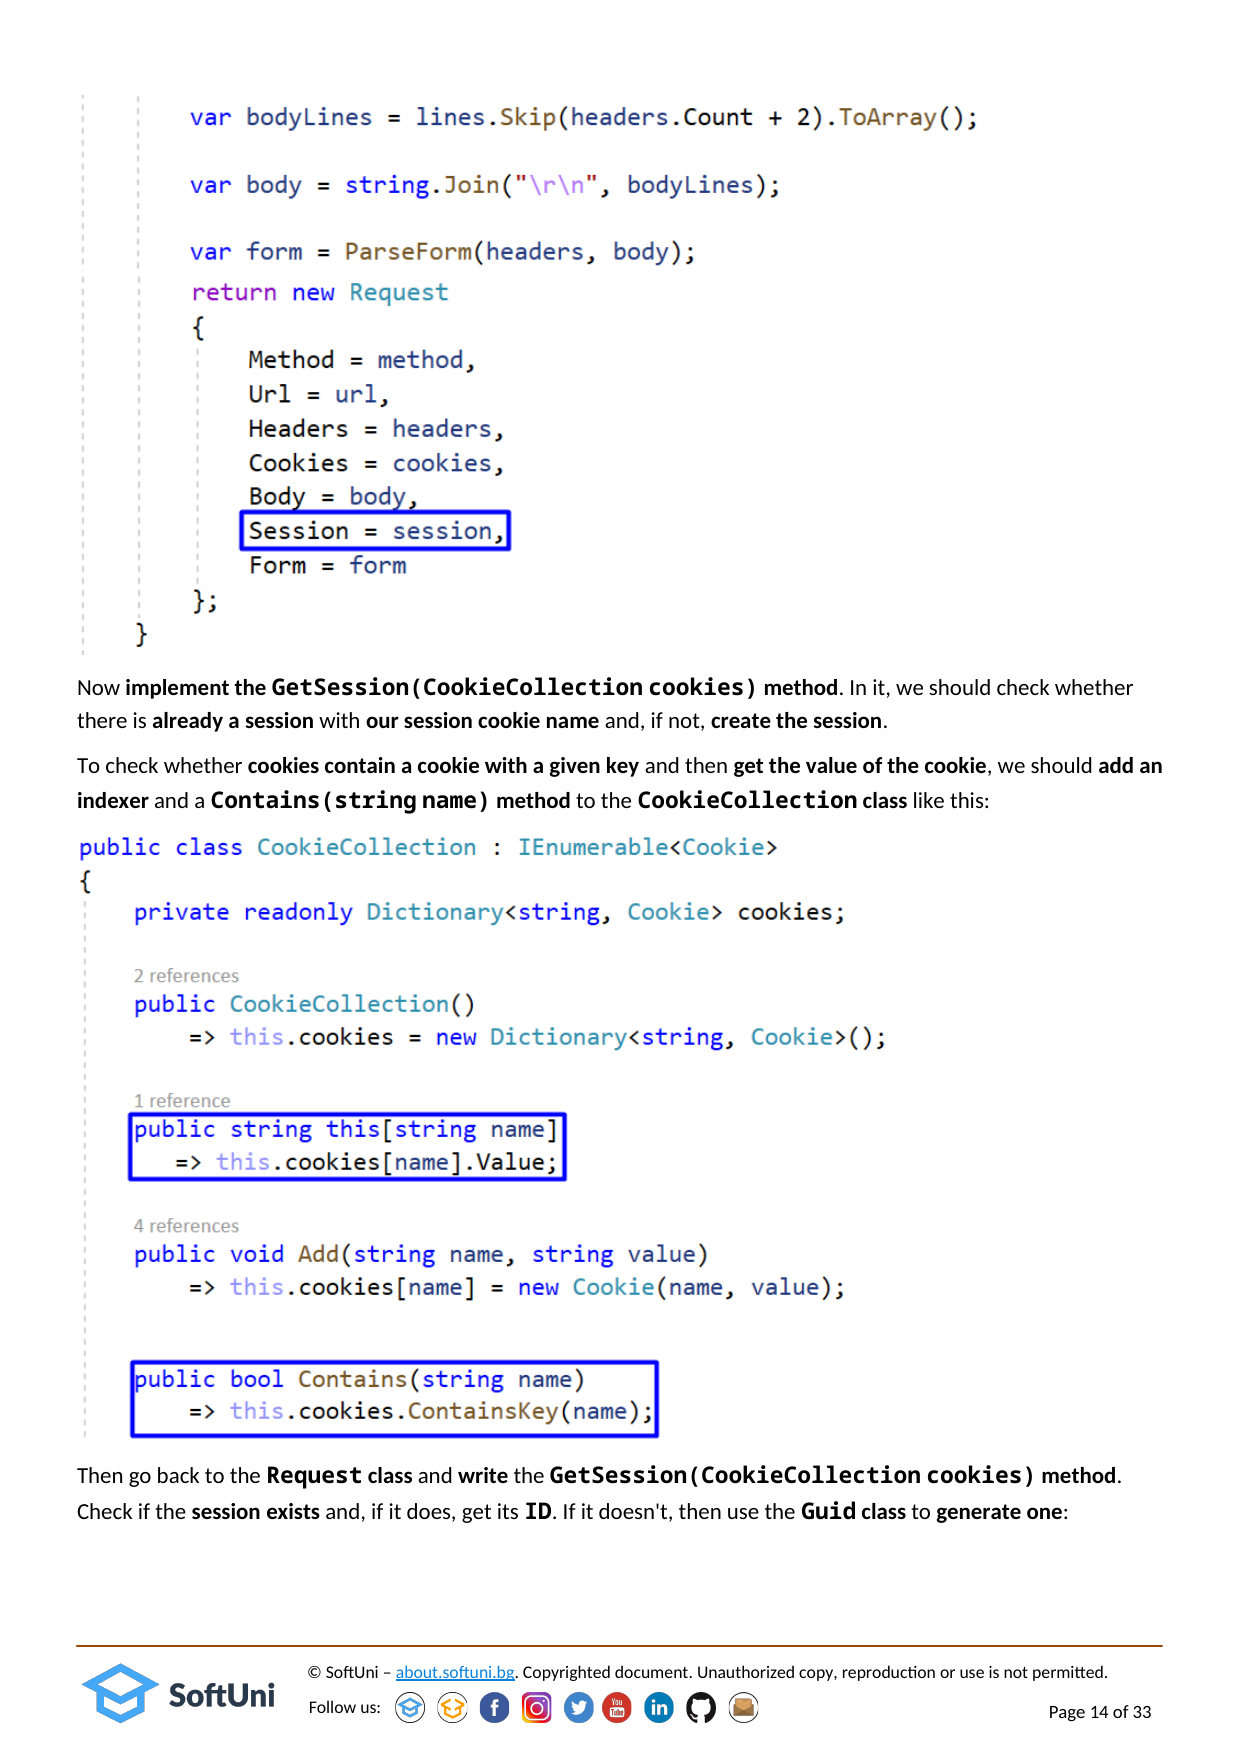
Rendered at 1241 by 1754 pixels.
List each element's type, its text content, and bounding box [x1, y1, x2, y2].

picture [522, 1692, 552, 1723]
picture [564, 1692, 594, 1723]
picture [665, 1714, 674, 1723]
picture [75, 1658, 281, 1729]
picture [602, 1692, 632, 1723]
picture [76, 832, 892, 1443]
picture [644, 1692, 653, 1701]
picture [644, 1714, 653, 1723]
picture [76, 274, 522, 655]
text To check whether cookies contain a cookie with a given key and then get the value of the cookie, we should add an indexer and a Contains(string name) method to the CookieCollection class like this: [77, 751, 1163, 815]
picture [728, 1692, 759, 1723]
text Then go back to the Request class and write the GetSession(CookieCollection cookies) method. Check if the session exists and, if it does, get its ID. If it doesn't, then use the Guid class to generate one: [77, 1459, 1163, 1526]
picture [658, 1705, 667, 1714]
picture [665, 1692, 674, 1701]
picture [479, 1692, 510, 1723]
picture [437, 1692, 468, 1723]
picture [76, 95, 982, 271]
picture [395, 1692, 425, 1723]
picture [686, 1692, 716, 1723]
text Now implement the GetSession(CookieCollection cookies) method. In it, we should check whether there is already a session with our session cookie name and, if not, create the session. [77, 671, 1163, 734]
